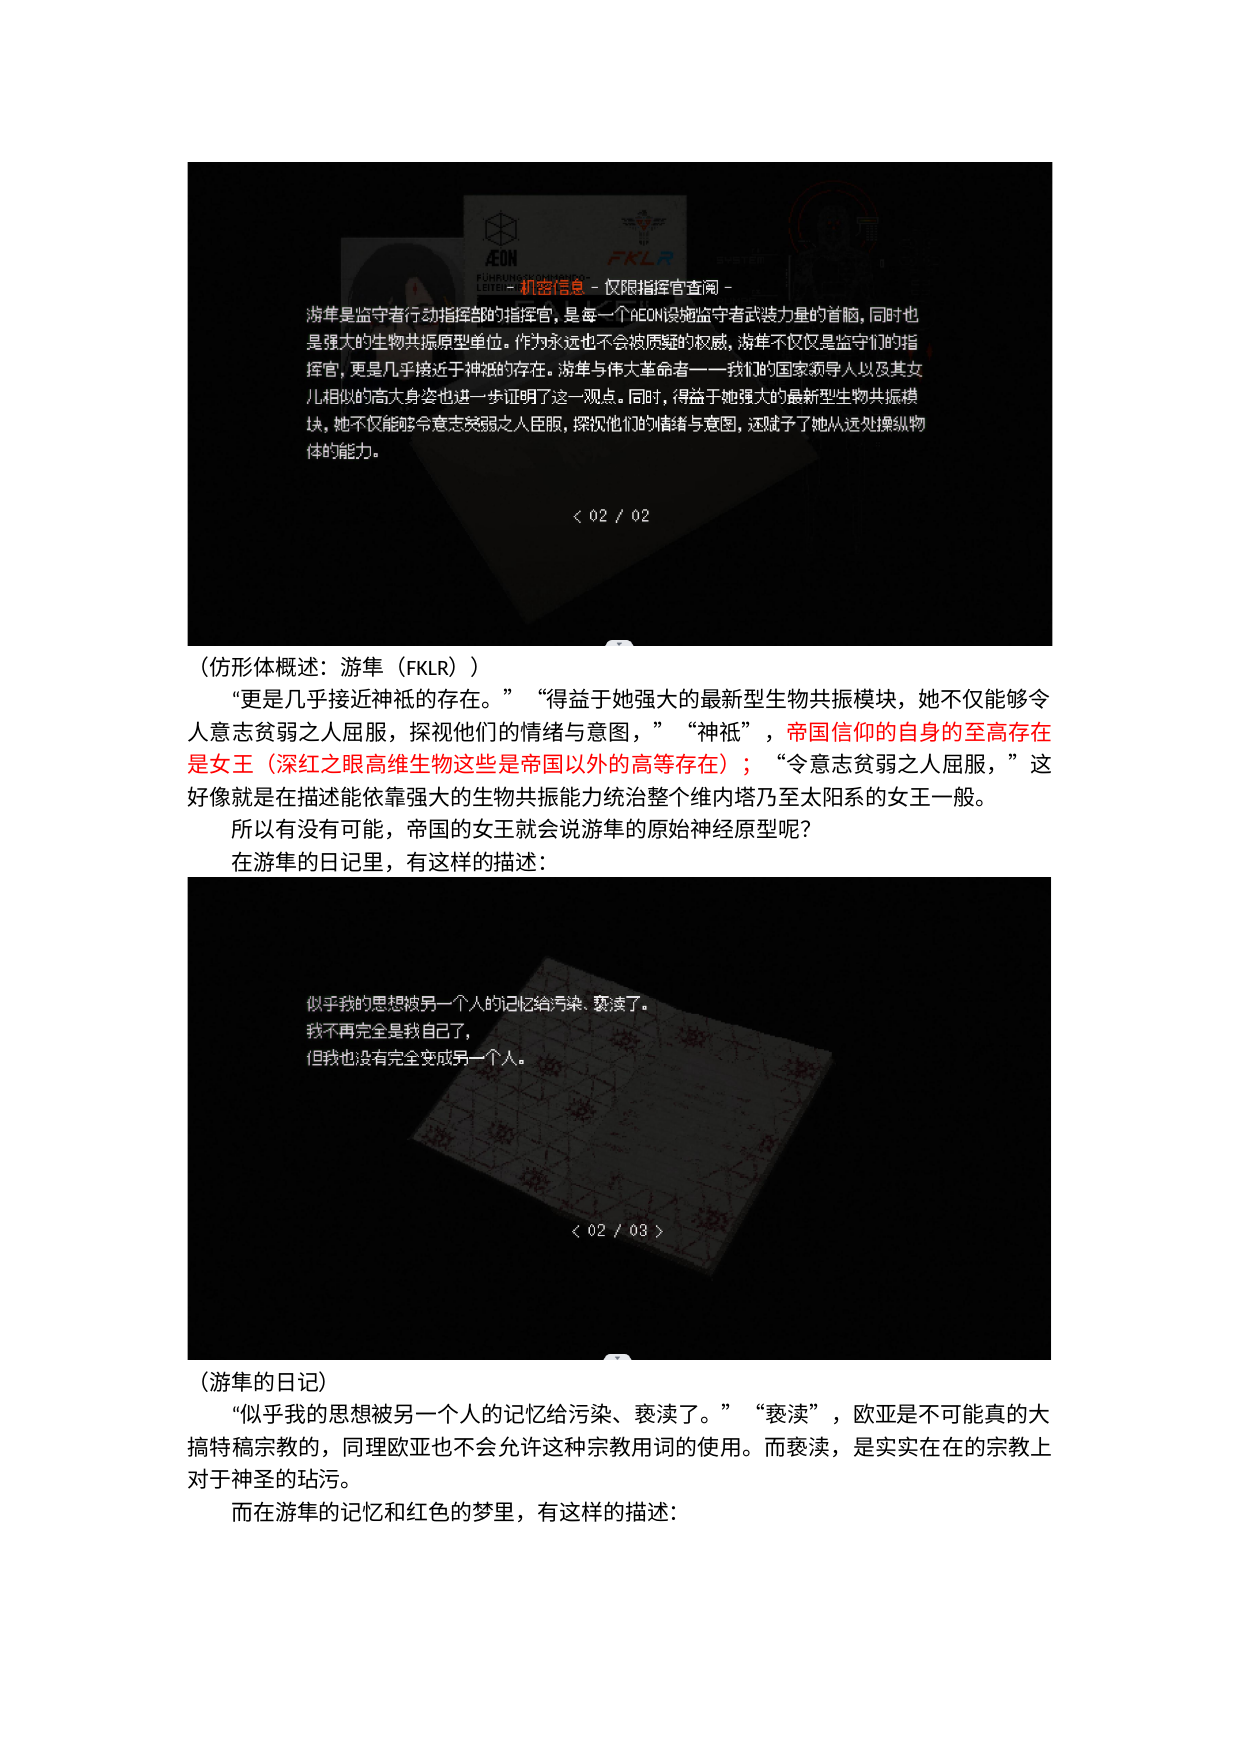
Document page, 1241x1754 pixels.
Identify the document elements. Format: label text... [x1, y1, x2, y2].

text 所以有没有可能，帝国的女王就会说游隼的原始神经原型呢？ [187, 812, 1053, 844]
picture [187, 877, 1052, 1360]
picture [187, 162, 1053, 646]
text （游隼的日记） [187, 1364, 1053, 1397]
text 在游隼的日记里，有这样的描述： [187, 844, 1053, 877]
text （仿形体概述：游隼（FKLR）） [187, 649, 1053, 682]
text “似乎我的思想被另一个人的记忆给污染、亵渎了。”“亵渎”，欧亚是不可能真的大搞特稿宗教的，同理欧亚也不会允许这种宗教用词的使用。而亵渎，是实实在在的宗教上对于神圣的玷污。 [187, 1397, 1053, 1494]
text 而在游隼的记忆和红色的梦里，有这样的描述： [187, 1494, 1053, 1527]
text “更是几乎接近神祗的存在。”“得益于她强大的最新型生物共振模块，她不仅能够令人意志贫弱之人屈服，探视他们的情绪与意图，”“神祗”，帝国信仰的自身的至高存在是女王（深红之眼高维生物这些是帝国以外的高等存在）；“令意志贫弱之人屈服，”这好像就是在描述能依靠强大的生物共振能力统治整个维内塔乃至太阳系的女王一般。 [187, 682, 1053, 812]
